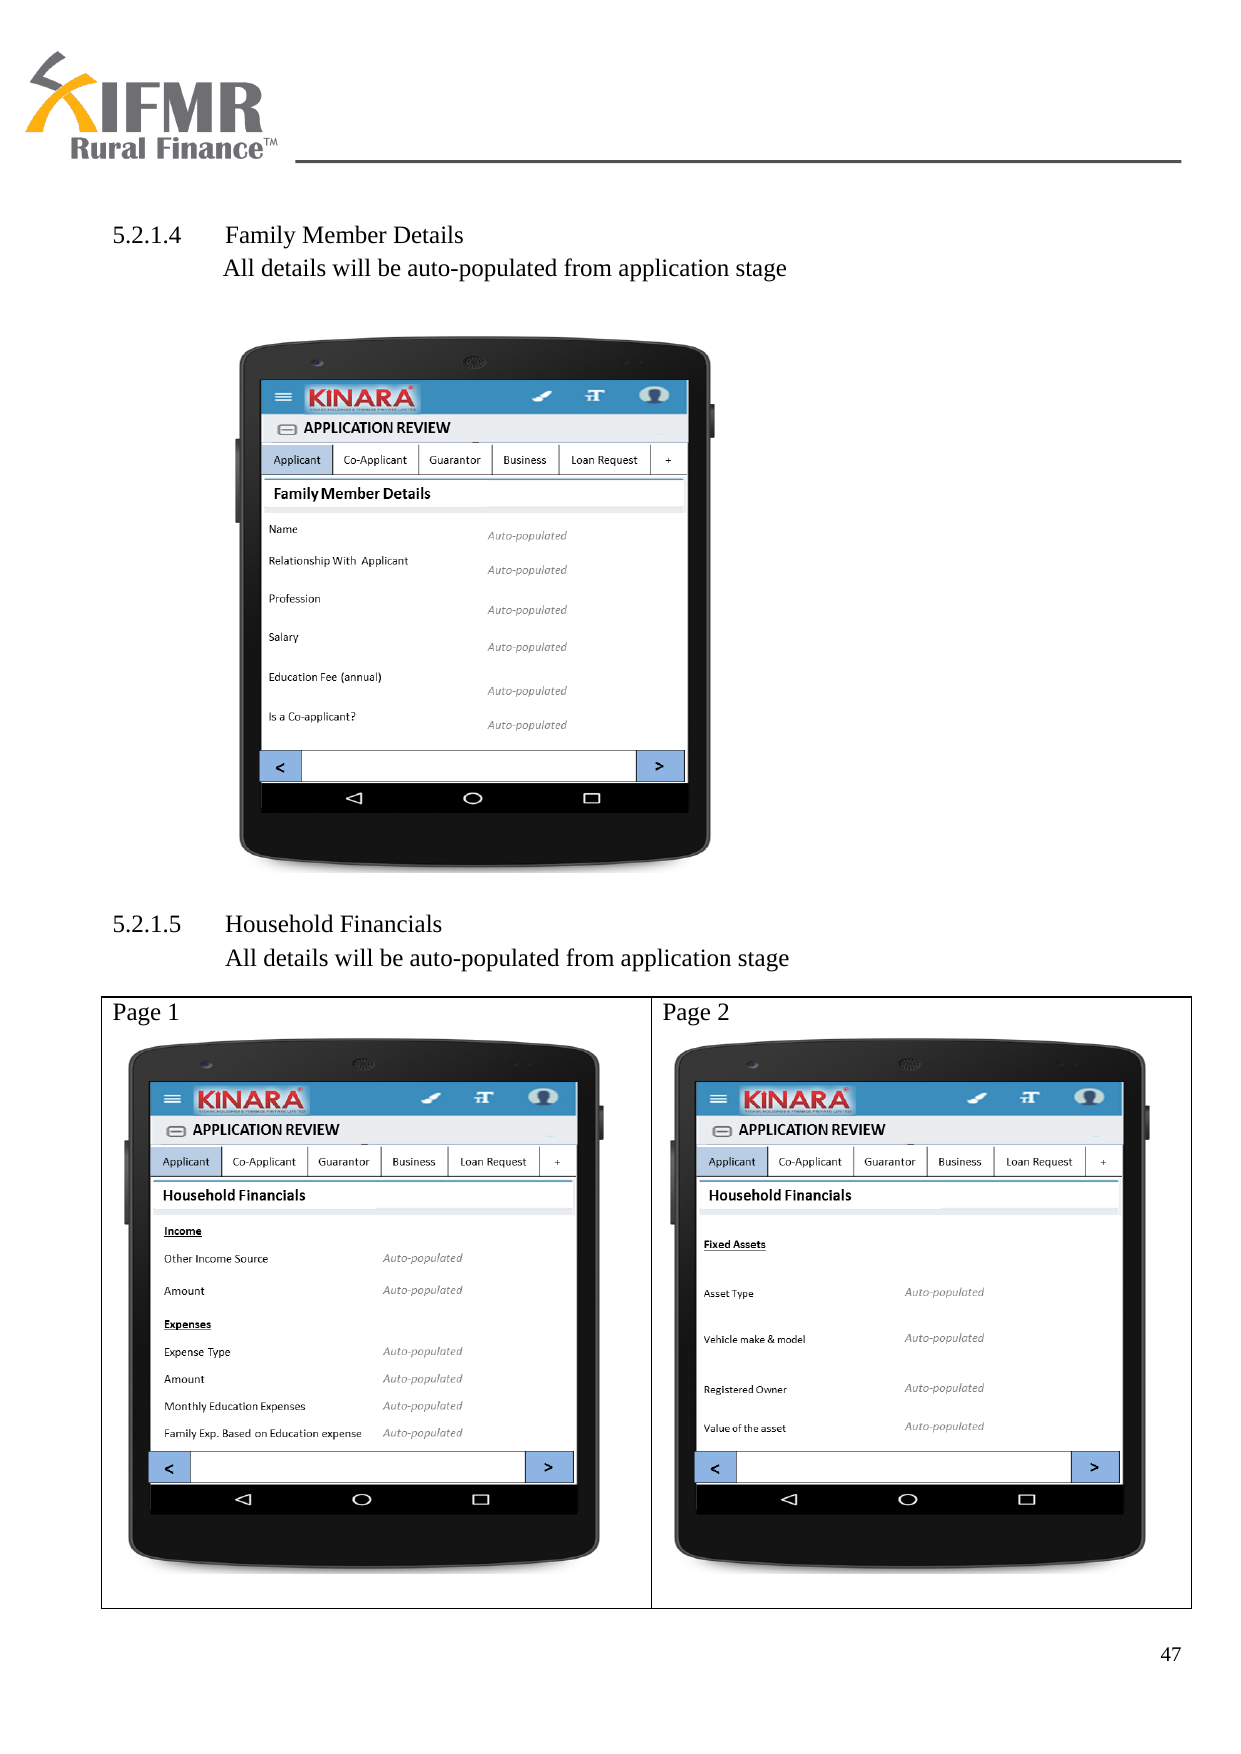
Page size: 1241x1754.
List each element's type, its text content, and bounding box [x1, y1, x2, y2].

picture [662, 1026, 1155, 1574]
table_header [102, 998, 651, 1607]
list Family Member Details [112, 220, 1181, 249]
list All details will be auto-populated from application stage [223, 253, 1181, 282]
picture [112, 1026, 614, 1574]
picture [18, 45, 284, 166]
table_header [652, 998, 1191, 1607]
list All details will be auto-populated from application stage [225, 943, 1181, 971]
list Household Financials [112, 909, 1181, 938]
picture [225, 324, 731, 873]
